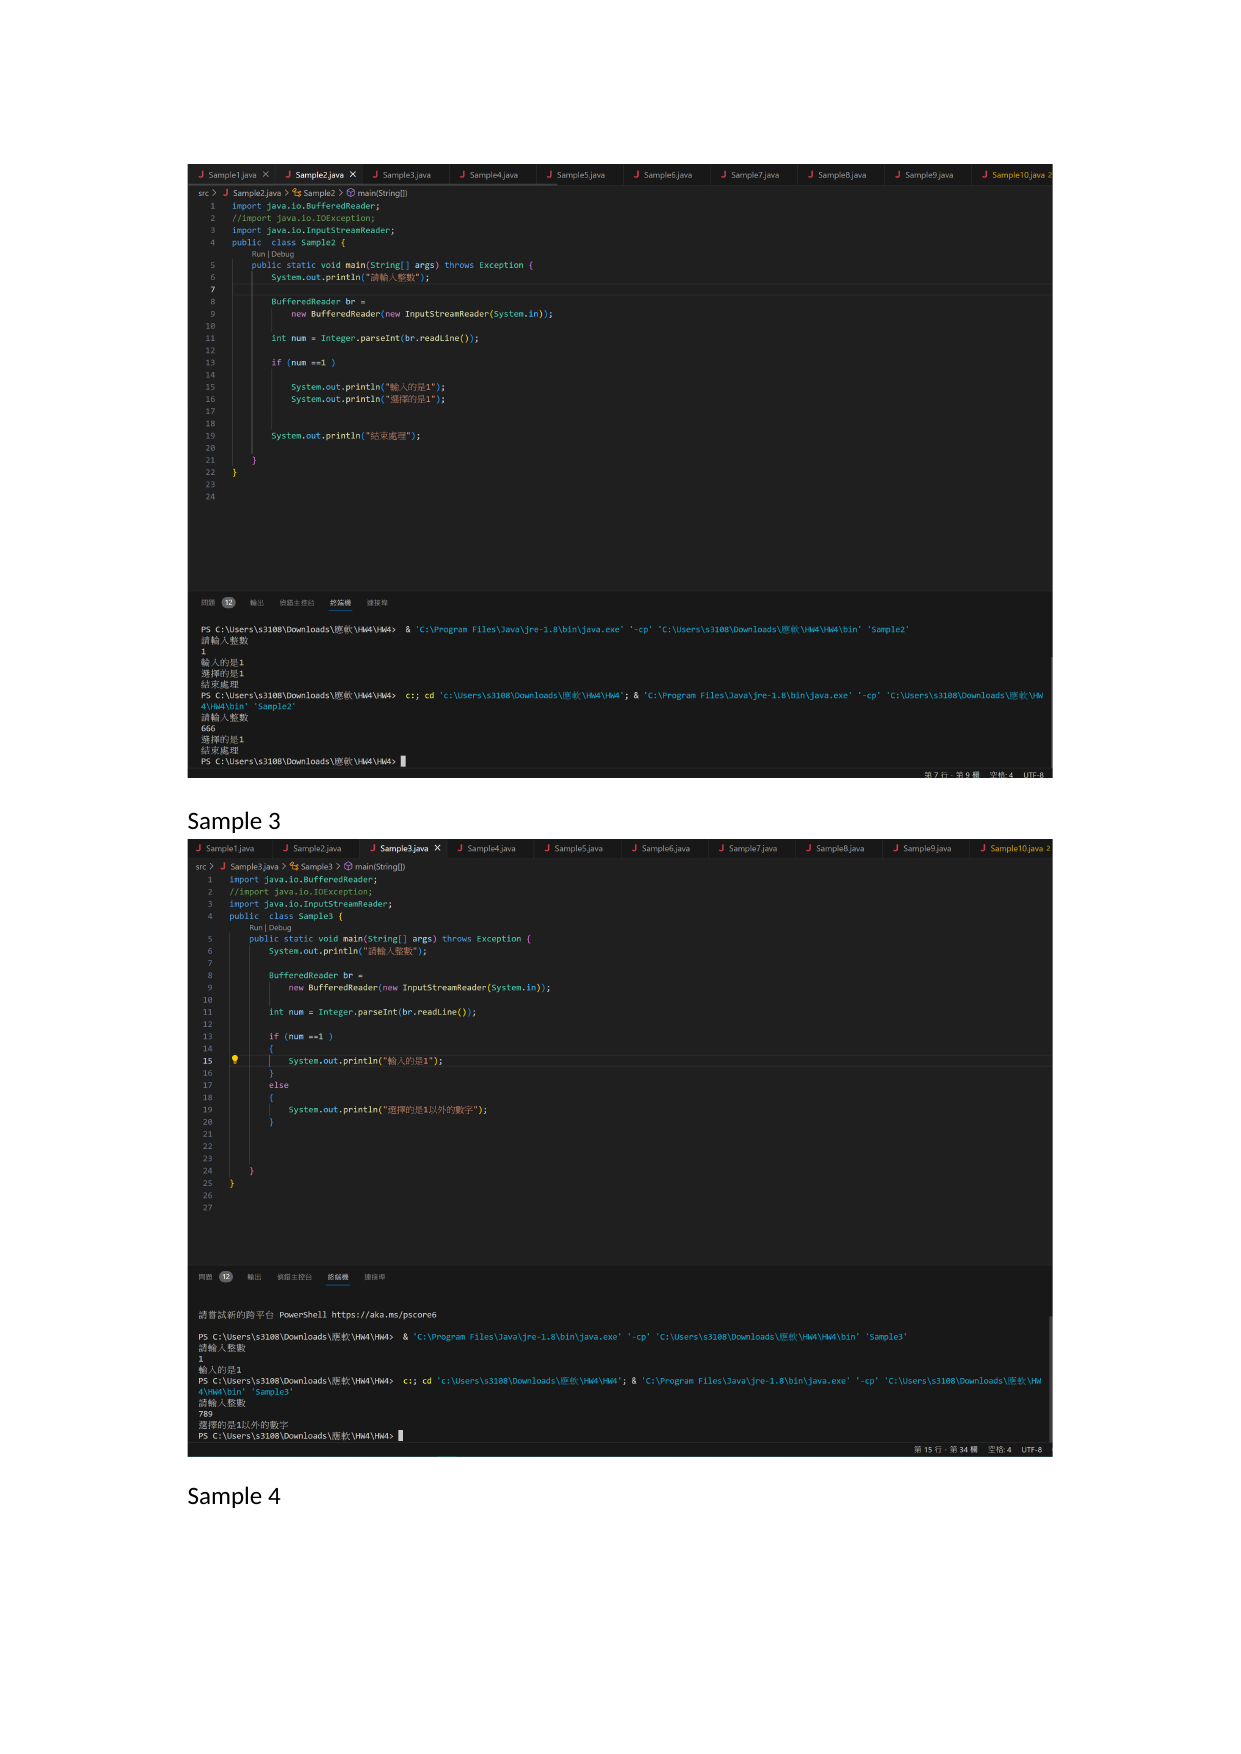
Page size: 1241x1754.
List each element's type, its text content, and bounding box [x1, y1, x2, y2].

picture [187, 164, 1053, 778]
text Sample 4 [187, 1477, 1053, 1514]
picture [187, 839, 1053, 1457]
text Sample 3 [187, 802, 1053, 839]
